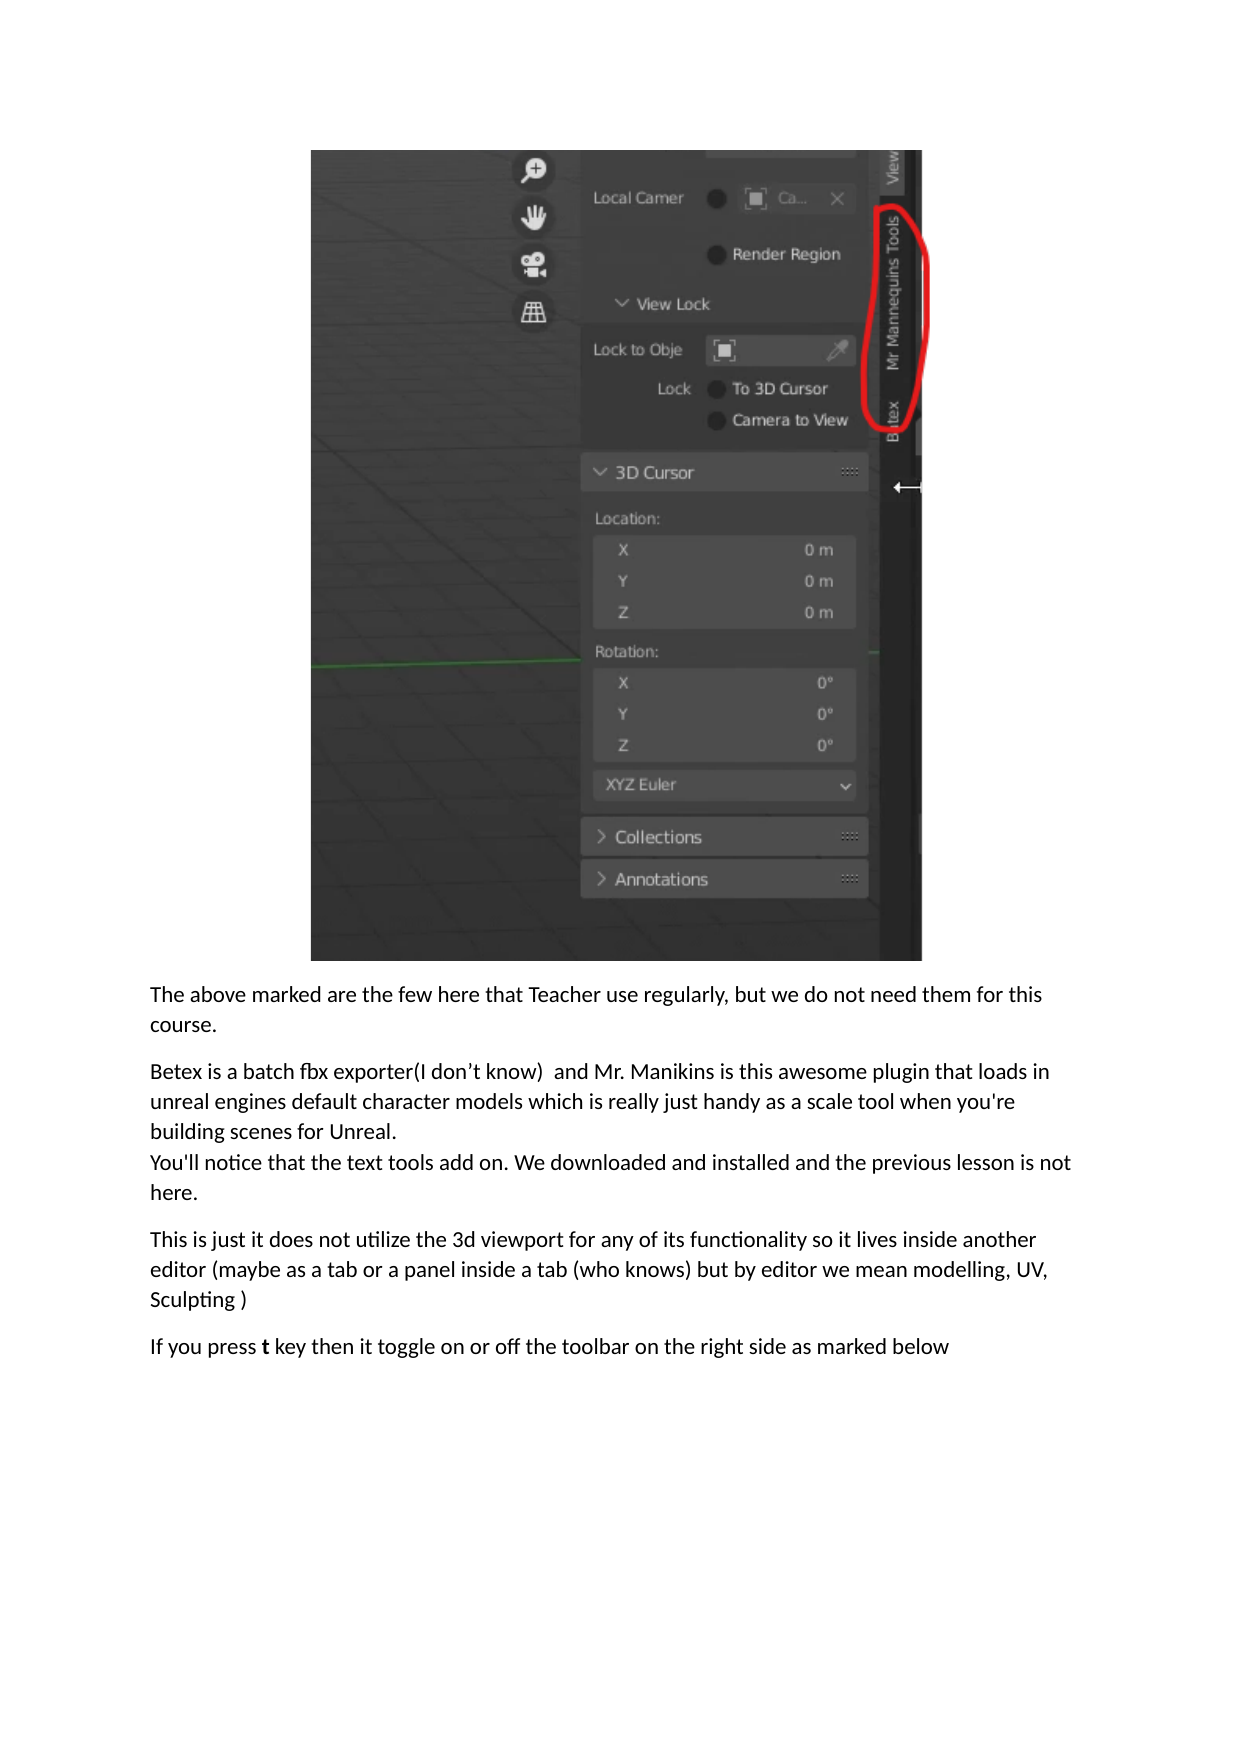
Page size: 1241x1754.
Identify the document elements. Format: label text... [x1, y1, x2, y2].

text If you press t key then it toggle on or off the toolbar on the right side as marked below [150, 1332, 1090, 1360]
text The above marked are the few here that Teacher use regularly, but we do not need them for this course. [150, 980, 1090, 1038]
text This is just it does not utilize the 3d viewport for any of its functionality so it lives inside another editor (maybe as a tab or a panel inside a tab (who knows) but by editor we mean modelling, UV, Sculpting ) [150, 1225, 1090, 1313]
picture [310, 150, 930, 961]
text Betex is a batch fbx exporter(I don’t know) and Mr. Manikins is this awesome plugin that loads in unreal engines default character models which is really just handy as a scale tool when you're building scenes for Unreal. You'll notice that the text tools add on. We downloaded and installed and the previous lesson is not here. [150, 1057, 1090, 1206]
